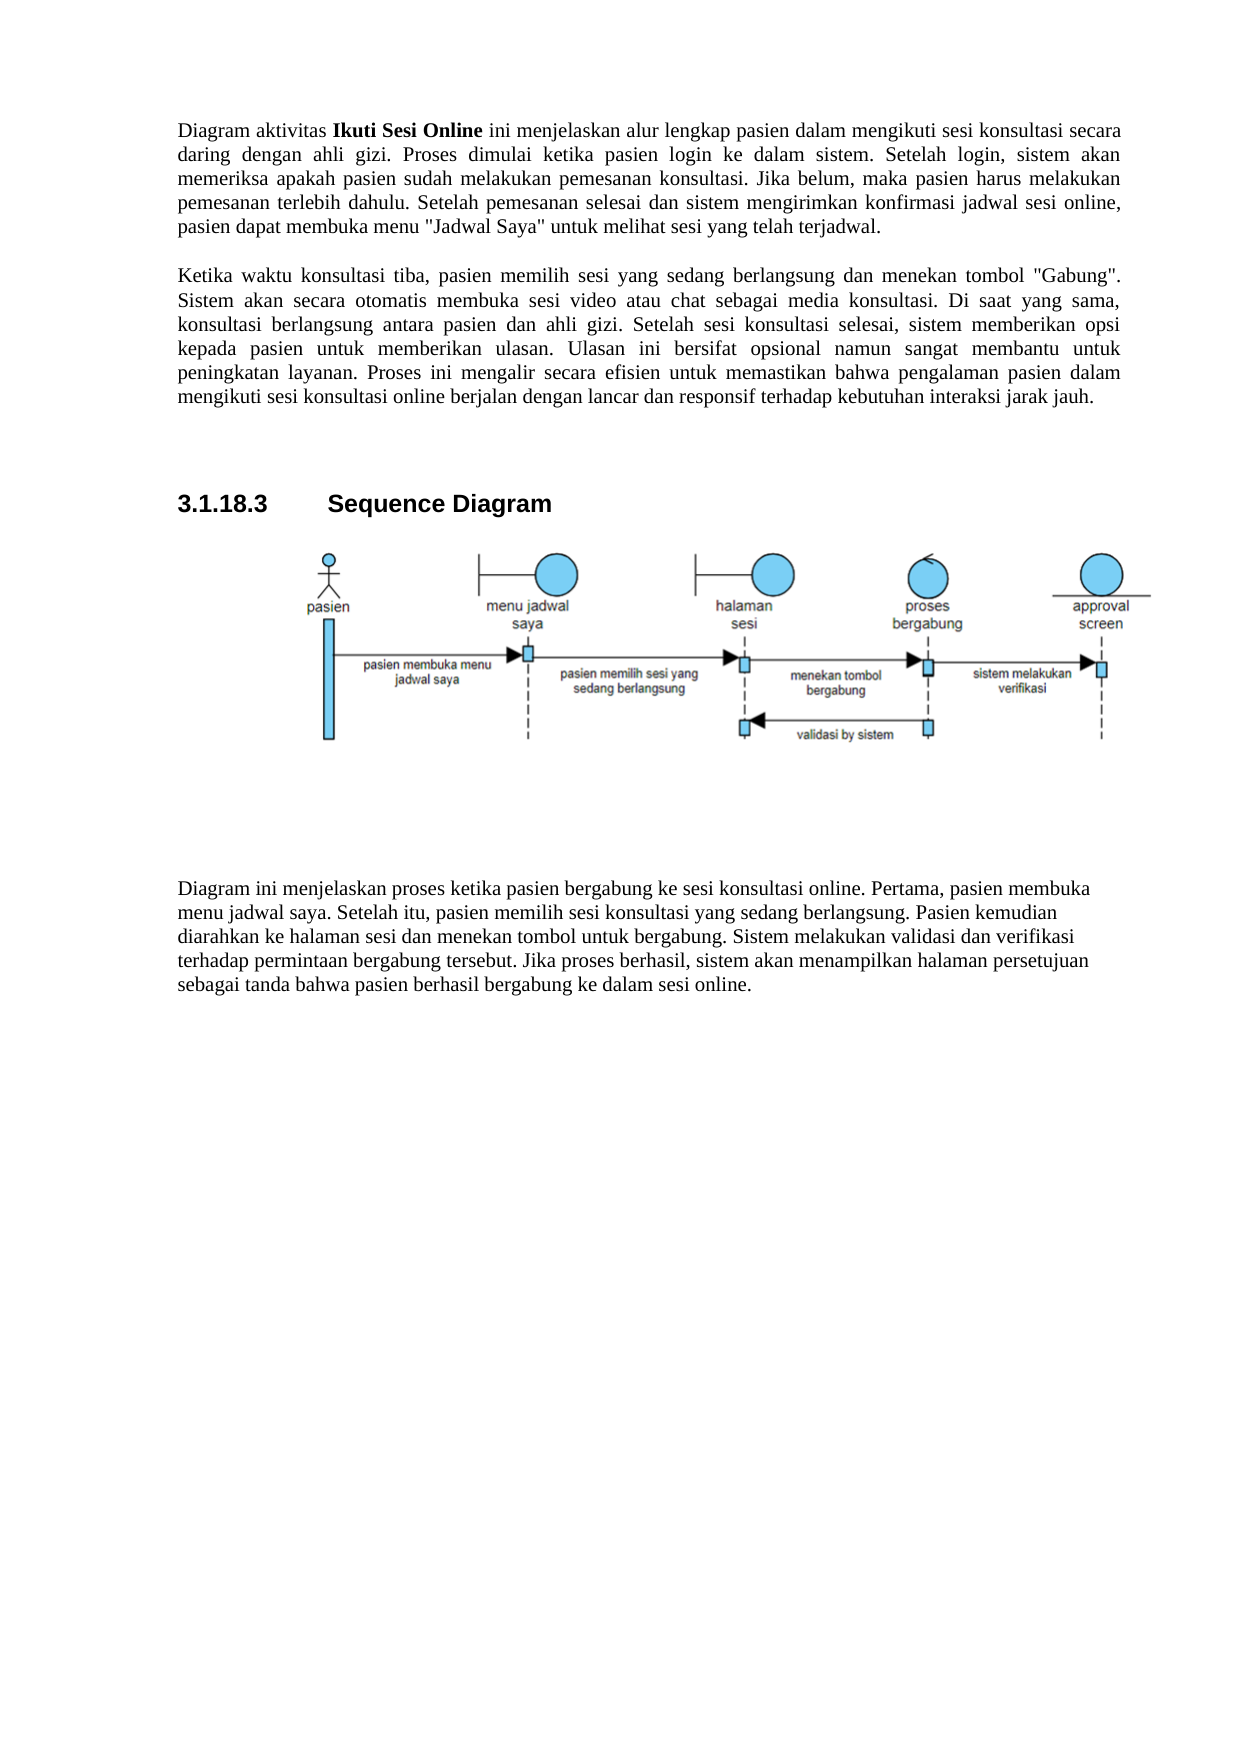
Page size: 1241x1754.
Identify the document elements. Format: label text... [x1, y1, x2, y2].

picture [267, 523, 1212, 814]
text Ketika waktu konsultasi tiba, pasien memilih sesi yang sedang berlangsung dan menekan tombol "Gabung". Sistem akan secara otomatis membuka sesi video atau chat sebagai media konsultasi. Di saat yang sama, konsultasi berlangsung antara pasien dan ahli gizi. Setelah sesi konsultasi selesai, sistem memberikan opsi kepada pasien untuk memberikan ulasan. Ulasan ini bersifat opsional namun sangat membantu untuk peningkatan layanan. Proses ini mengalir secara efisien untuk memastikan bahwa pengalaman pasien dalam mengikuti sesi konsultasi online berjalan dengan lancar dan responsif terhadap kebutuhan interaksi jarak jauh. [177, 263, 1122, 408]
subtitle Sequence Diagram [177, 489, 1122, 518]
text Diagram ini menjelaskan proses ketika pasien bergabung ke sesi konsultasi online. Pertama, pasien membuka menu jadwal saya. Setelah itu, pasien memilih sesi konsultasi yang sedang berlangsung. Pasien kemudian diarahkan ke halaman sesi dan menekan tombol untuk bergabung. Sistem melakukan validasi dan verifikasi terhadap permintaan bergabung tersebut. Jika proses berhasil, sistem akan menampilkan halaman persetujuan sebagai tanda bahwa pasien berhasil bergabung ke dalam sesi online. [177, 876, 1122, 996]
text Diagram aktivitas Ikuti Sesi Online ini menjelaskan alur lengkap pasien dalam mengikuti sesi konsultasi secara daring dengan ahli gizi. Proses dimulai ketika pasien login ke dalam sistem. Setelah login, sistem akan memeriksa apakah pasien sudah melakukan pemesanan konsultasi. Jika belum, maka pasien harus melakukan pemesanan terlebih dahulu. Setelah pemesanan selesai dan sistem mengirimkan konfirmasi jadwal sesi online, pasien dapat membuka menu "Jadwal Saya" untuk melihat sesi yang telah terjadwal. [177, 118, 1122, 238]
